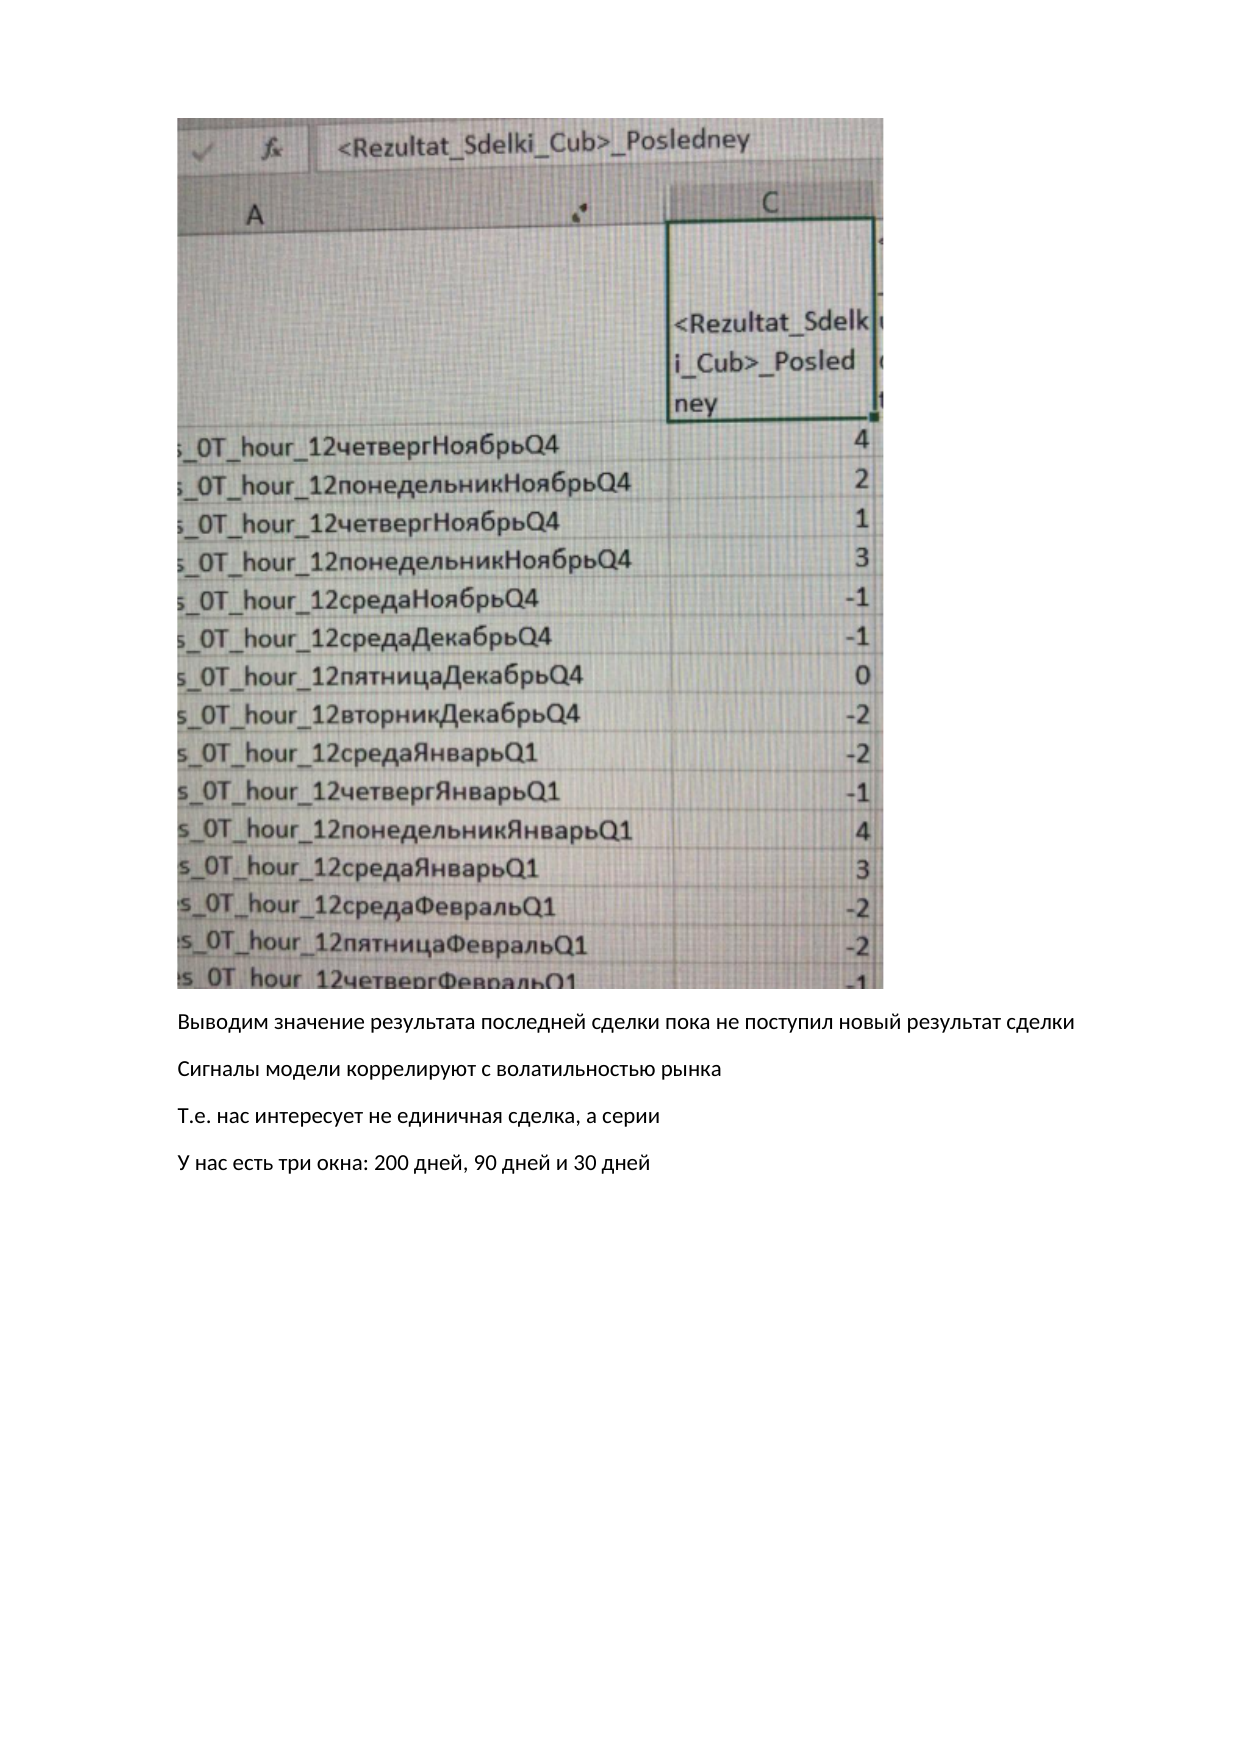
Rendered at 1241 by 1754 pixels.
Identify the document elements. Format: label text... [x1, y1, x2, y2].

text Т.е. нас интересует не единичная сделка, а серии [177, 1101, 1152, 1129]
picture [177, 118, 884, 989]
text У нас есть три окна: 200 дней, 90 дней и 30 дней [177, 1148, 1152, 1176]
text Выводим значение результата последней сделки пока не поступил новый результат сделки [177, 1007, 1152, 1035]
text Сигналы модели коррелируют с волатильностью рынка [177, 1054, 1152, 1082]
